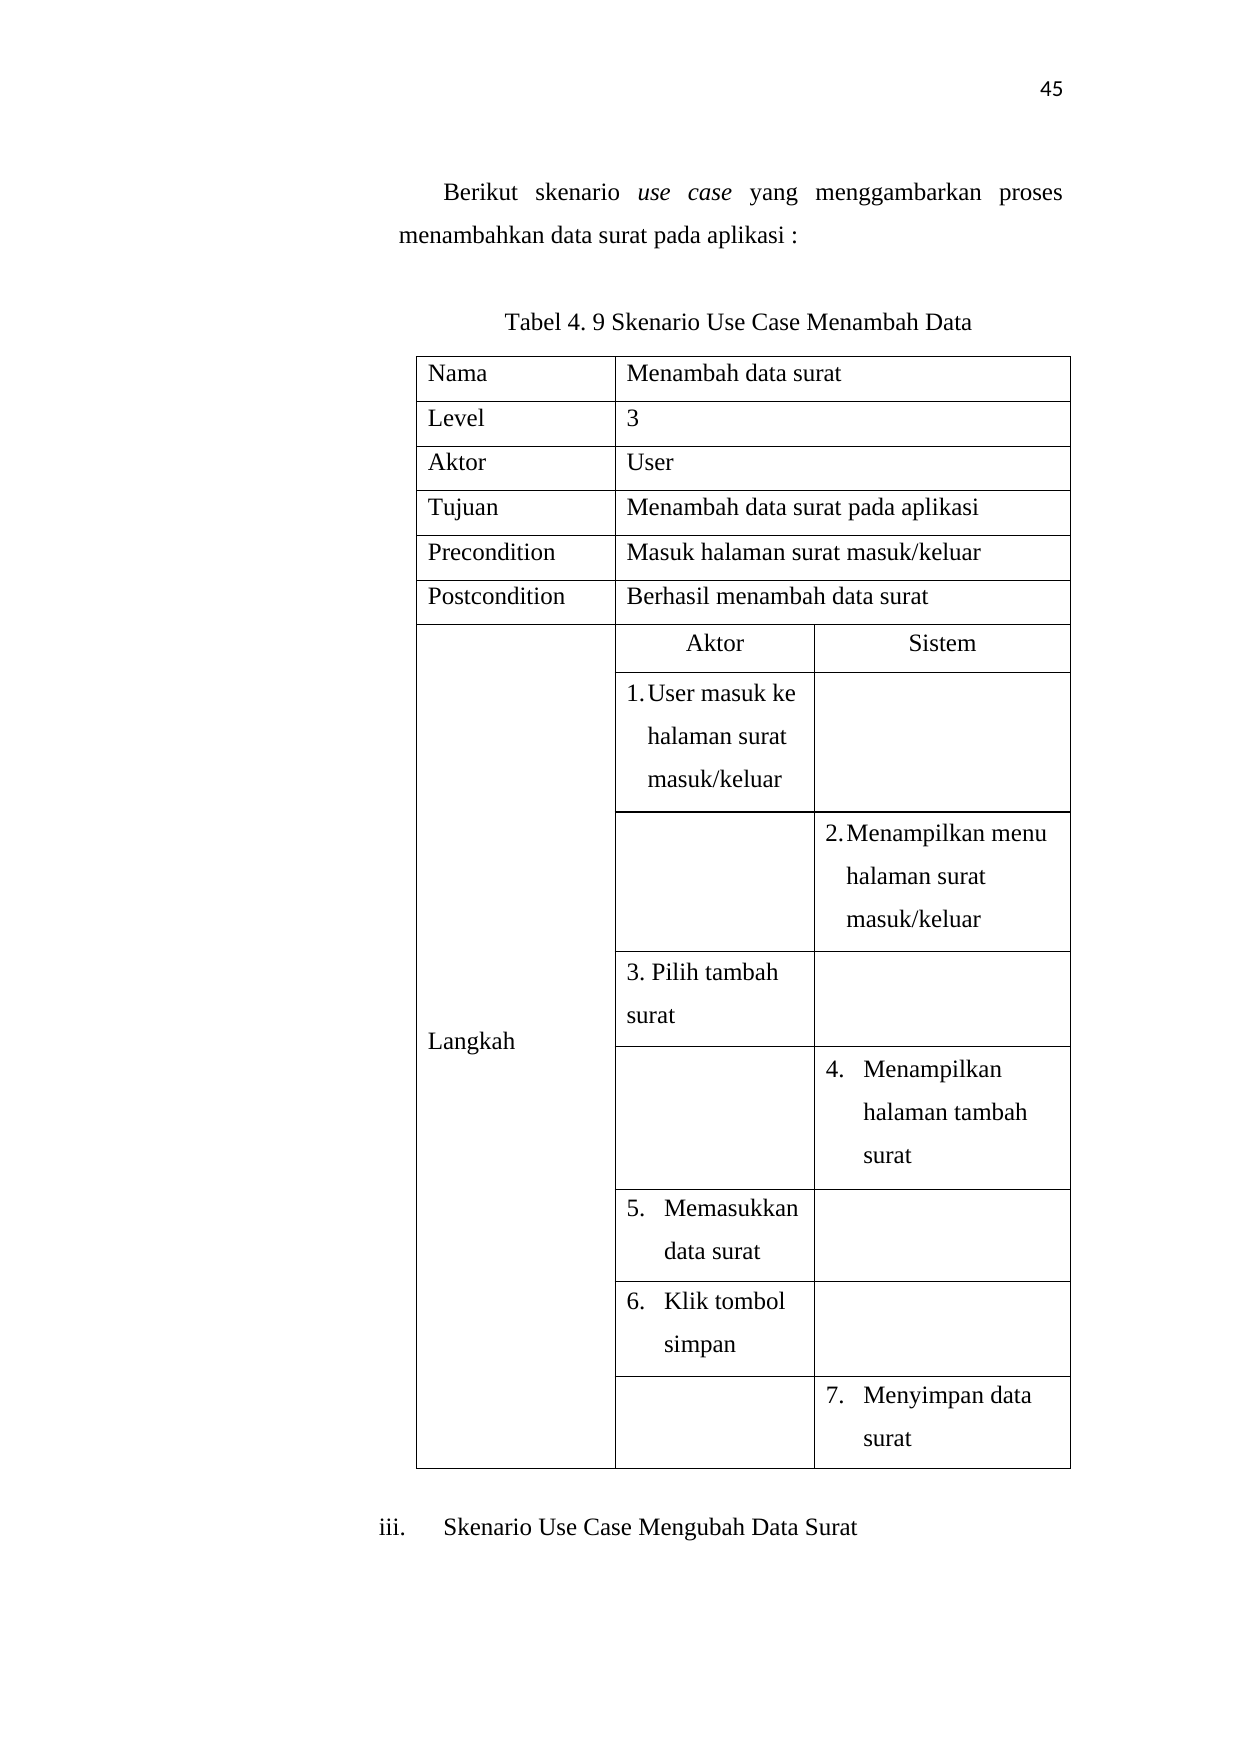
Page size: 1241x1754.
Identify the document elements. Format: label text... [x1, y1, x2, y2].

table_cell [616, 813, 814, 951]
table_cell Memasukkan data surat [616, 1190, 814, 1281]
table_header Menambah data surat [616, 357, 1070, 401]
table_cell [815, 1282, 1070, 1376]
table_cell Berhasil menambah data surat [616, 581, 1070, 624]
table_cell Sistem [815, 625, 1070, 672]
table_cell Tujuan [417, 491, 615, 535]
table_cell [815, 1190, 1070, 1281]
text Tabel 4. 9 Skenario Use Case Menambah Data [413, 307, 1063, 335]
table_cell [815, 673, 1070, 811]
table_cell Masuk halaman surat masuk/keluar [616, 536, 1070, 579]
table_cell Aktor [616, 625, 814, 672]
table_cell 3 [616, 402, 1070, 446]
table_cell Postcondition [417, 581, 615, 624]
table_cell Menyimpan data surat [815, 1377, 1070, 1468]
table_cell [815, 952, 1070, 1046]
table_cell Precondition [417, 536, 615, 579]
table_cell Menampilkan menu halaman surat masuk/keluar [815, 813, 1070, 951]
table_cell User masuk ke halaman surat masuk/keluar [616, 673, 814, 811]
table_cell [616, 1377, 814, 1468]
table_cell Menampilkan halaman tambah surat [815, 1047, 1070, 1189]
table_cell User [616, 447, 1070, 490]
table_cell [616, 1047, 814, 1189]
table_header Nama [417, 357, 615, 401]
table_cell Level [417, 402, 615, 446]
table_cell Menambah data surat pada aplikasi [616, 491, 1070, 535]
list Skenario Use Case Mengubah Data Surat [406, 1512, 1063, 1541]
table_cell 3. Pilih tambah surat [616, 952, 814, 1046]
table_cell Langkah [417, 625, 615, 1468]
table_cell Aktor [417, 447, 615, 490]
list Berikut skenario use case yang menggambarkan proses menambahkan data surat pada aplikasi : [399, 177, 1063, 249]
table_cell Klik tombol simpan [616, 1282, 814, 1376]
